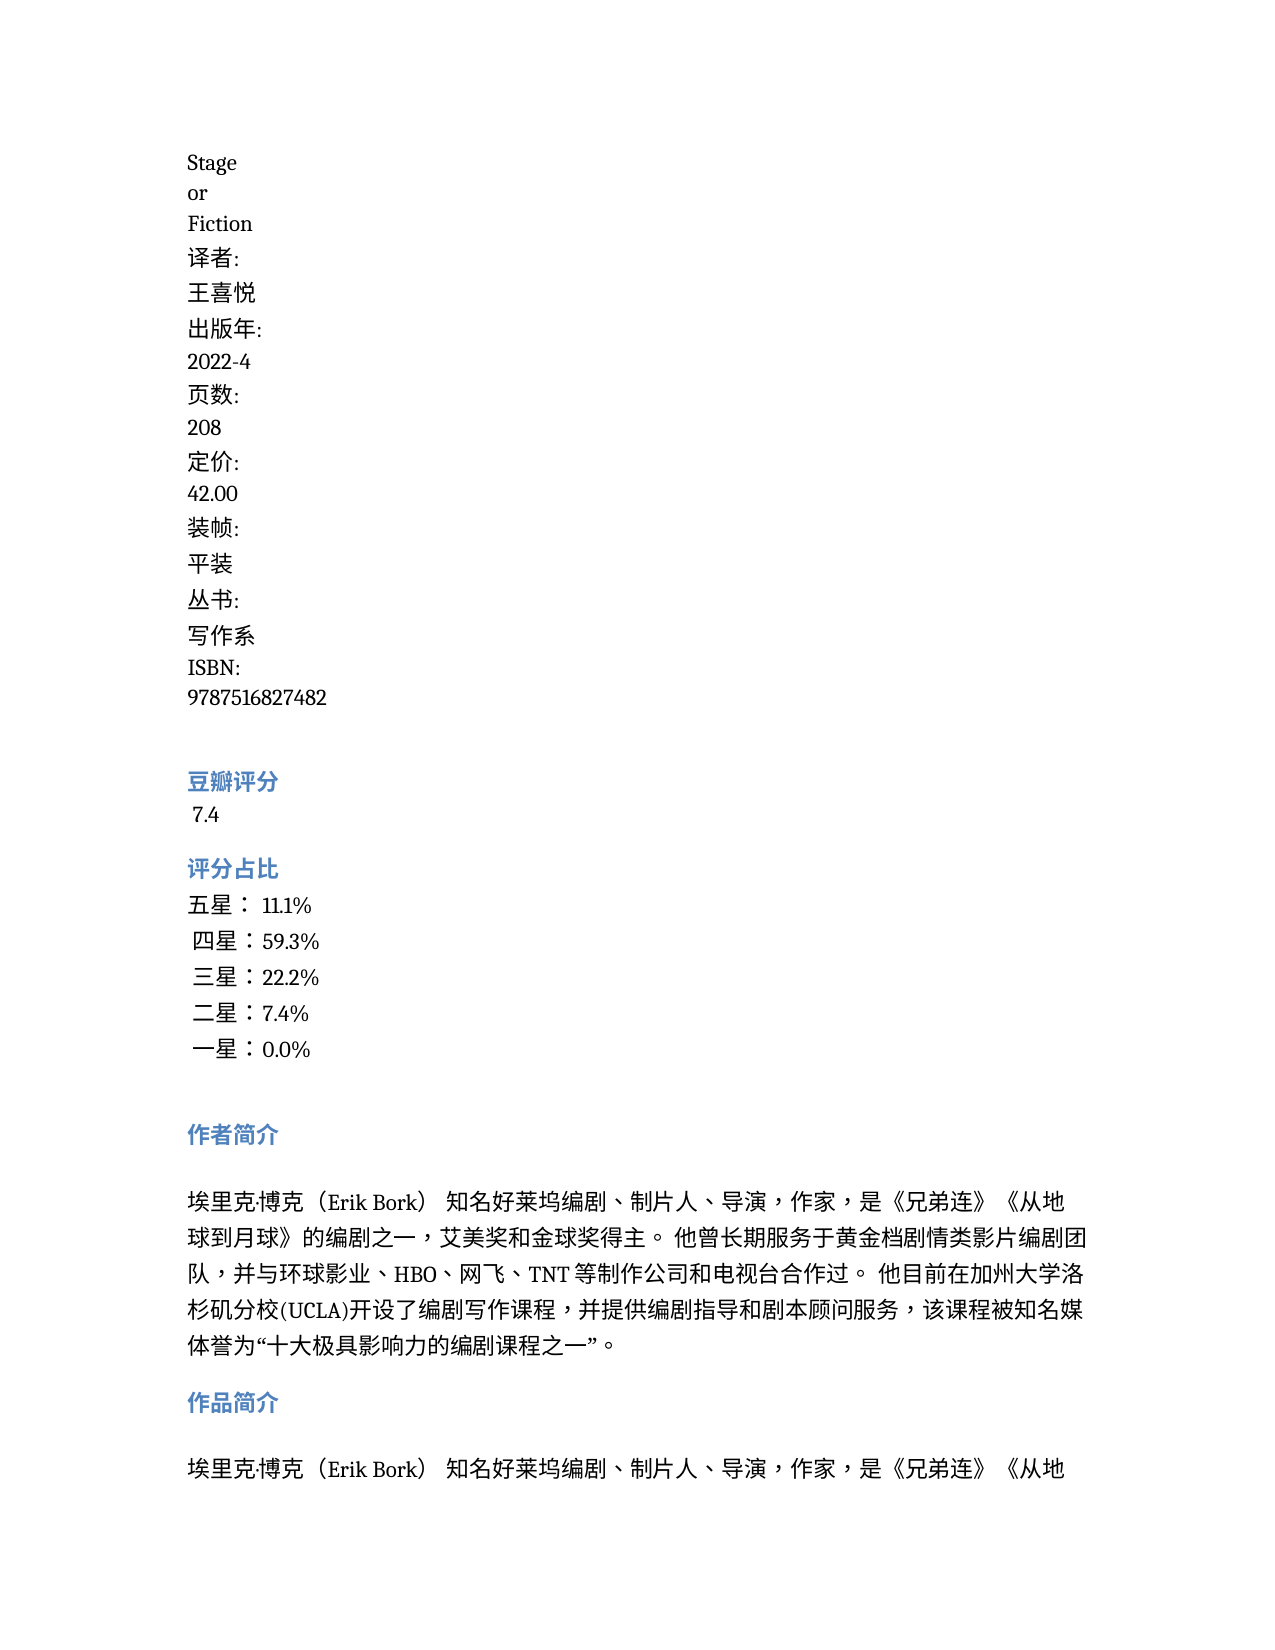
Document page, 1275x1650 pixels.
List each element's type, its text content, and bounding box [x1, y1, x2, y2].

subtitle 豆瓣评分 [187, 766, 1087, 797]
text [187, 1422, 1087, 1485]
text 7.4 [187, 802, 1087, 828]
subtitle 评分占比 [187, 853, 1087, 884]
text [187, 150, 1087, 741]
subtitle 作品简介 [187, 1386, 1087, 1418]
subtitle 作者简介 [187, 1119, 1087, 1150]
text 五星： 11.1% 四星： 59.3% 三星： 22.2% 二星： 7.4% 一星： 0.0% [187, 889, 1087, 1094]
